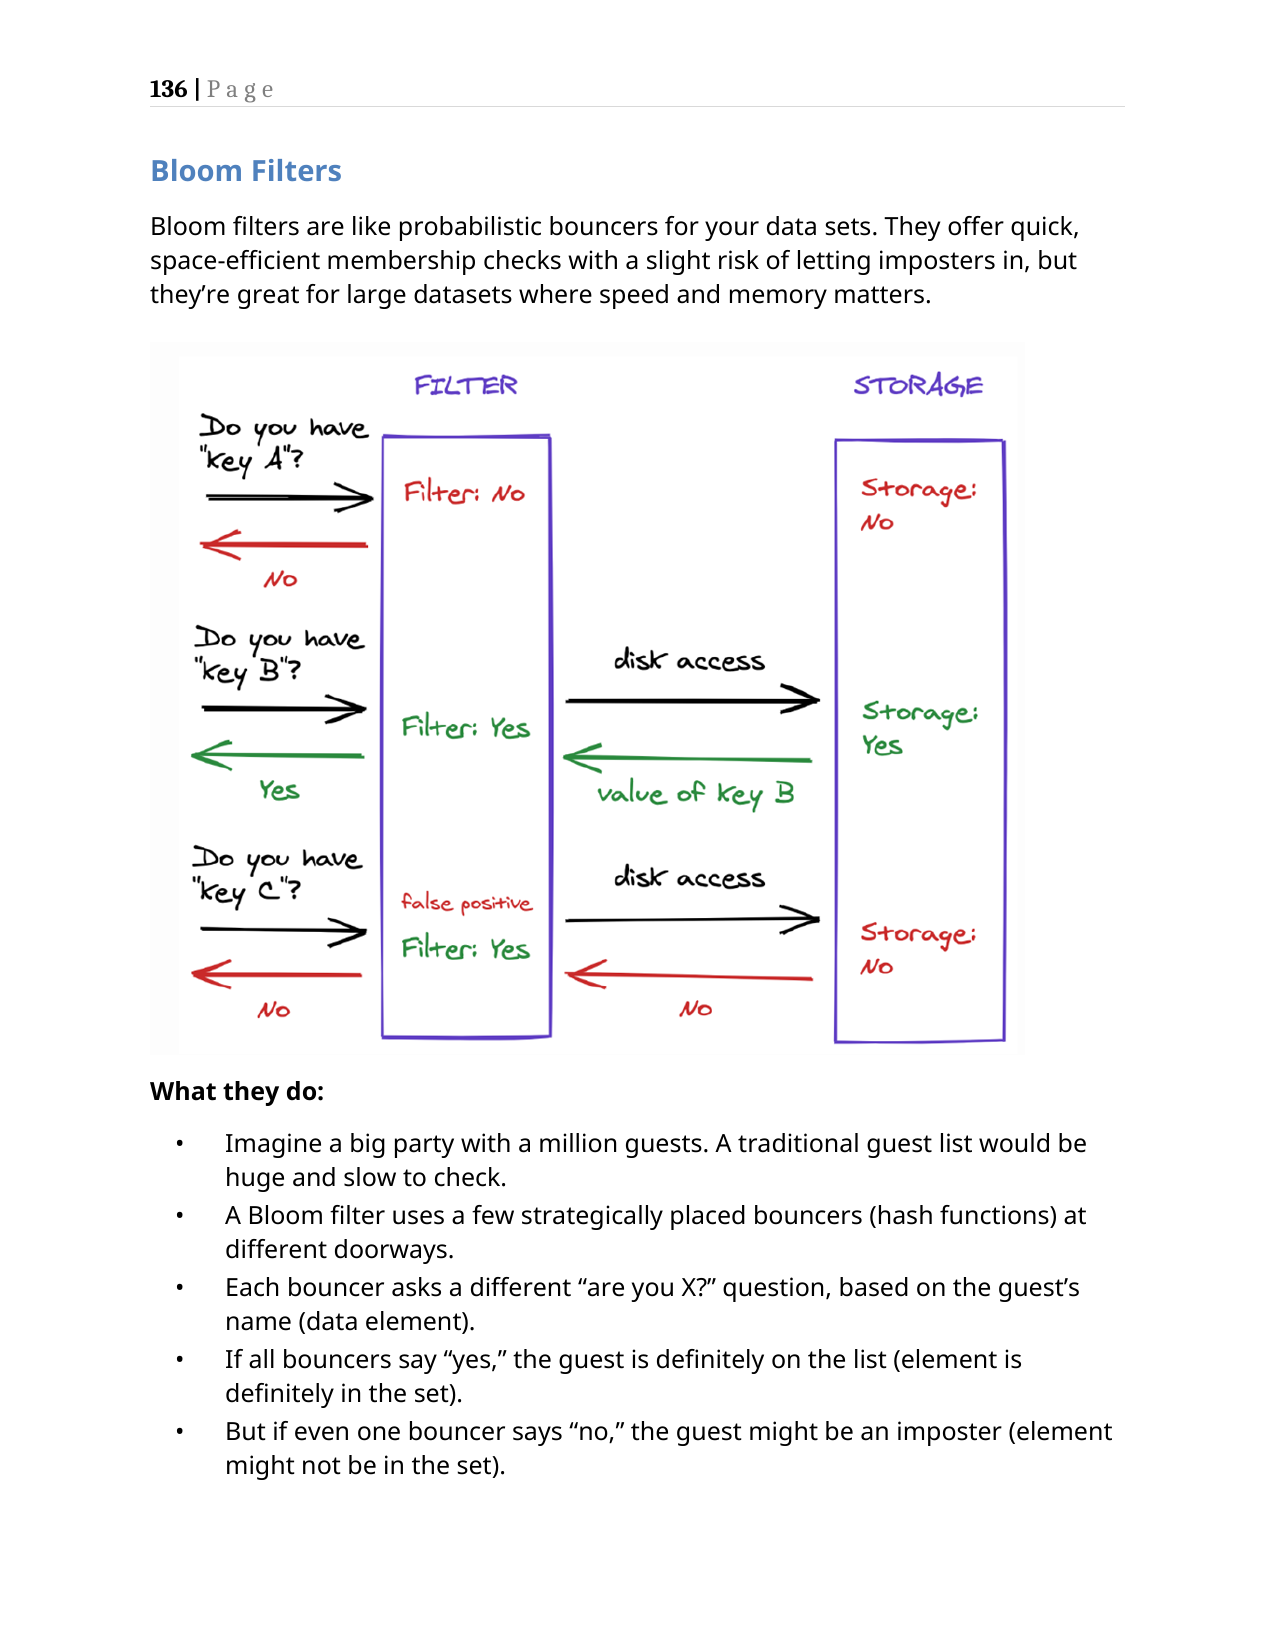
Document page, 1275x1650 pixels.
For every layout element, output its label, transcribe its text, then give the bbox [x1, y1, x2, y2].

list If all bouncers say “yes,” the guest is definitely on the list (element is definitely in the set). [175, 1342, 1125, 1410]
text Bloom filters are like probabilistic bouncers for your data sets. They offer quick, space-efficient membership checks with a slight risk of letting imposters in, but they’re great for large datasets where speed and memory matters. [150, 208, 1125, 311]
list A Bloom filter uses a few strategically placed bouncers (hash functions) at different doorways. [175, 1198, 1125, 1266]
picture [150, 329, 1025, 1055]
list But if even one bouncer says “no,” the guest might be an imposter (element might not be in the set). [175, 1413, 1125, 1482]
list Imagine a big party with a million guests. A traditional guest list would be huge and slow to check. [175, 1126, 1125, 1194]
text What they do: [150, 1073, 1125, 1107]
list Each bouncer asks a different “are you X?” question, based on the guest’s name (data element). [175, 1270, 1125, 1338]
subtitle Bloom Filters [150, 150, 1125, 190]
